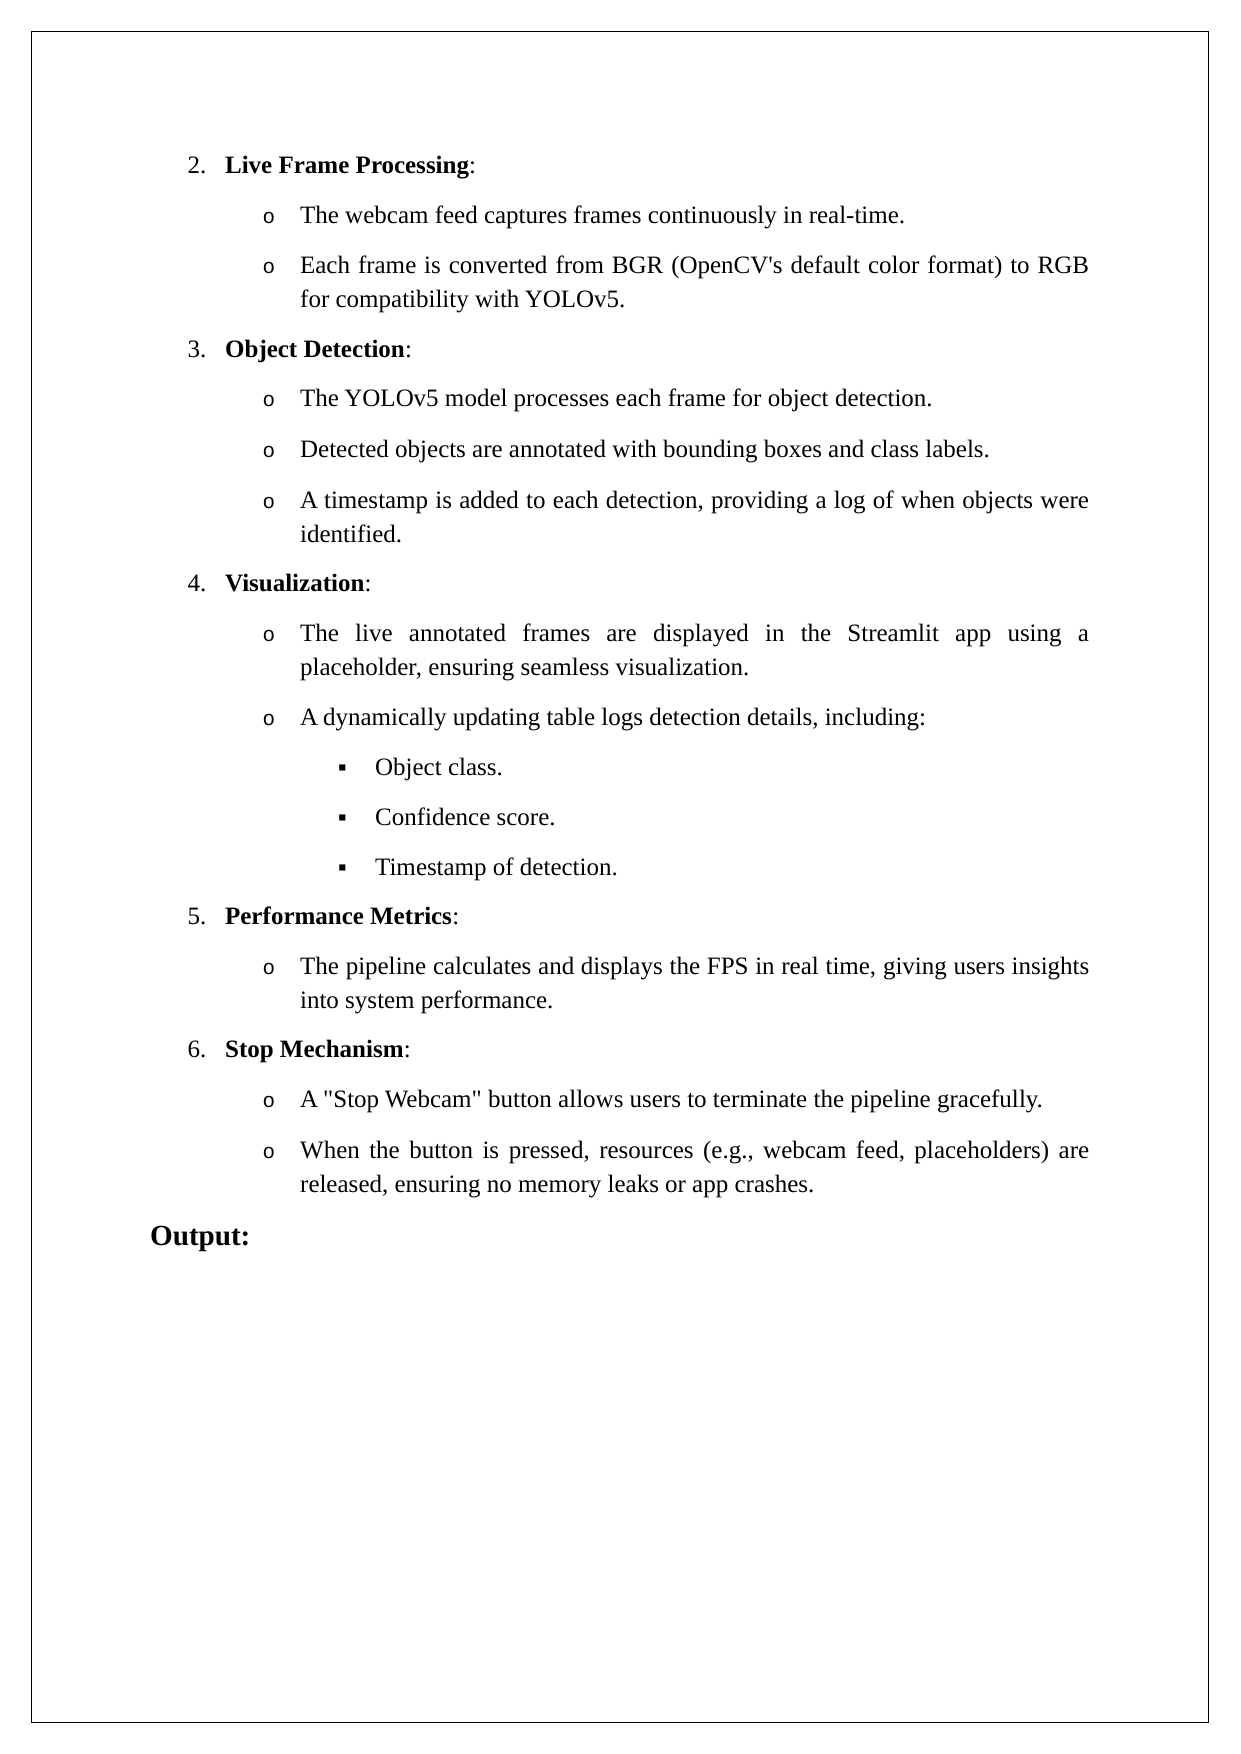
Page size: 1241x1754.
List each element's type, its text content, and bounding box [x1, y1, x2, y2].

list Each frame is converted from BGR (OpenCV's default color format) to RGB for compatibility with YOLOv5. [262, 250, 1090, 313]
list A timestamp is added to each detection, providing a log of when objects were identified. [262, 485, 1090, 547]
list Detected objects are annotated with bounding boxes and class labels. [262, 434, 1090, 464]
list Object class. [337, 752, 1090, 781]
list The webcam feed captures frames continuously in real-time. [262, 200, 1090, 229]
list The live annotated frames are displayed in the Streamlit app using a placeholder, ensuring seamless visualization. [262, 618, 1090, 681]
list A dynamically updating table logs detection details, including: [262, 702, 1090, 731]
list Performance Metrics: [187, 901, 1090, 930]
list Stop Mechanism: [187, 1034, 1090, 1063]
list Live Frame Processing: [187, 150, 1090, 179]
list Timestamp of detection. [337, 852, 1090, 880]
list When the button is pressed, resources (e.g., webcam feed, placeholders) are released, ensuring no memory leaks or app crashes. [262, 1135, 1090, 1197]
list Visualization: [187, 568, 1090, 597]
list The pipeline calculates and displays the FPS in real time, giving users insights into system performance. [262, 951, 1090, 1013]
list Confidence score. [337, 802, 1090, 831]
list The YOLOv5 model processes each frame for object detection. [262, 383, 1090, 413]
text Output: [150, 1218, 1090, 1252]
list Object Detection: [187, 334, 1090, 363]
list A "Stop Webcam" button allows users to terminate the pipeline gracefully. [262, 1084, 1090, 1114]
